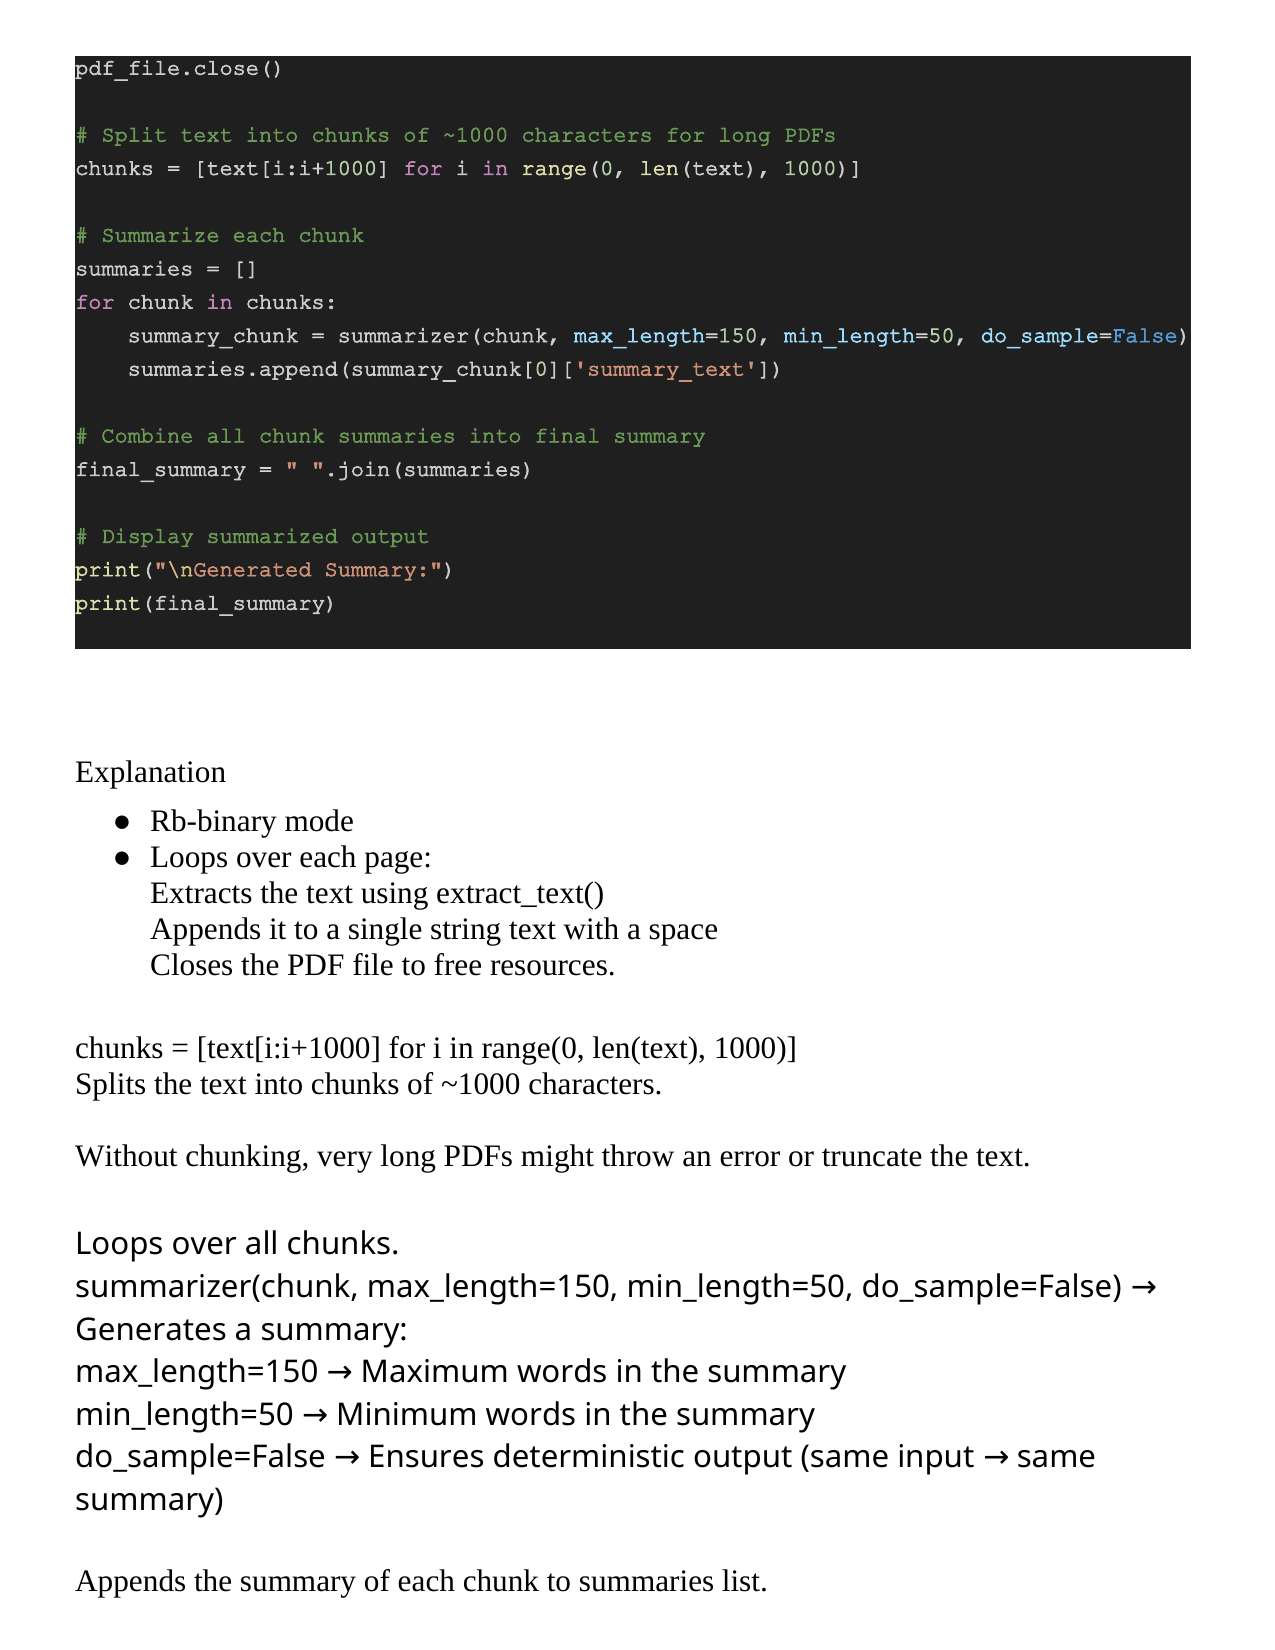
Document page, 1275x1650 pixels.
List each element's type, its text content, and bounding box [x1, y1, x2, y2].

text print(final_summary) [75, 591, 1191, 616]
text # Summarize each chunk [75, 223, 1191, 248]
text summaries.append(summary_chunk[0]['summary_text']) [75, 357, 1191, 382]
text print("\nGenerated Summary:") [75, 558, 1191, 583]
text summary_chunk = summarizer(chunk, max_length=150, min_length=50, do_sample=False) [75, 324, 1191, 348]
text # Display summarized output [75, 524, 1191, 549]
text Without chunking, very long PDFs might throw an error or truncate the text. [75, 1137, 1191, 1173]
text Splits the text into chunks of ~1000 characters. [75, 1066, 1191, 1102]
text summaries = [] [75, 257, 1191, 282]
text Appends the summary of each chunk to summaries list. [75, 1562, 1191, 1598]
text # Split text into chunks of ~1000 characters for long PDFs [75, 123, 1191, 148]
text pdf_file.close() [75, 56, 1191, 81]
text Explanation [75, 754, 1191, 790]
list Loops over each page: Extracts the text using extract_text() Appends it to a single string text with a space Closes the PDF file to free resources. [112, 838, 1191, 982]
list Rb-binary mode [112, 802, 1191, 838]
text for chunk in chunks: [75, 290, 1191, 315]
text chunks = [text[i:i+1000] for i in range(0, len(text), 1000)] [75, 157, 1191, 181]
text chunks = [text[i:i+1000] for i in range(0, len(text), 1000)] [75, 1030, 1191, 1066]
text # Combine all chunk summaries into final summary [75, 424, 1191, 449]
text final_summary = " ".join(summaries) [75, 457, 1191, 482]
